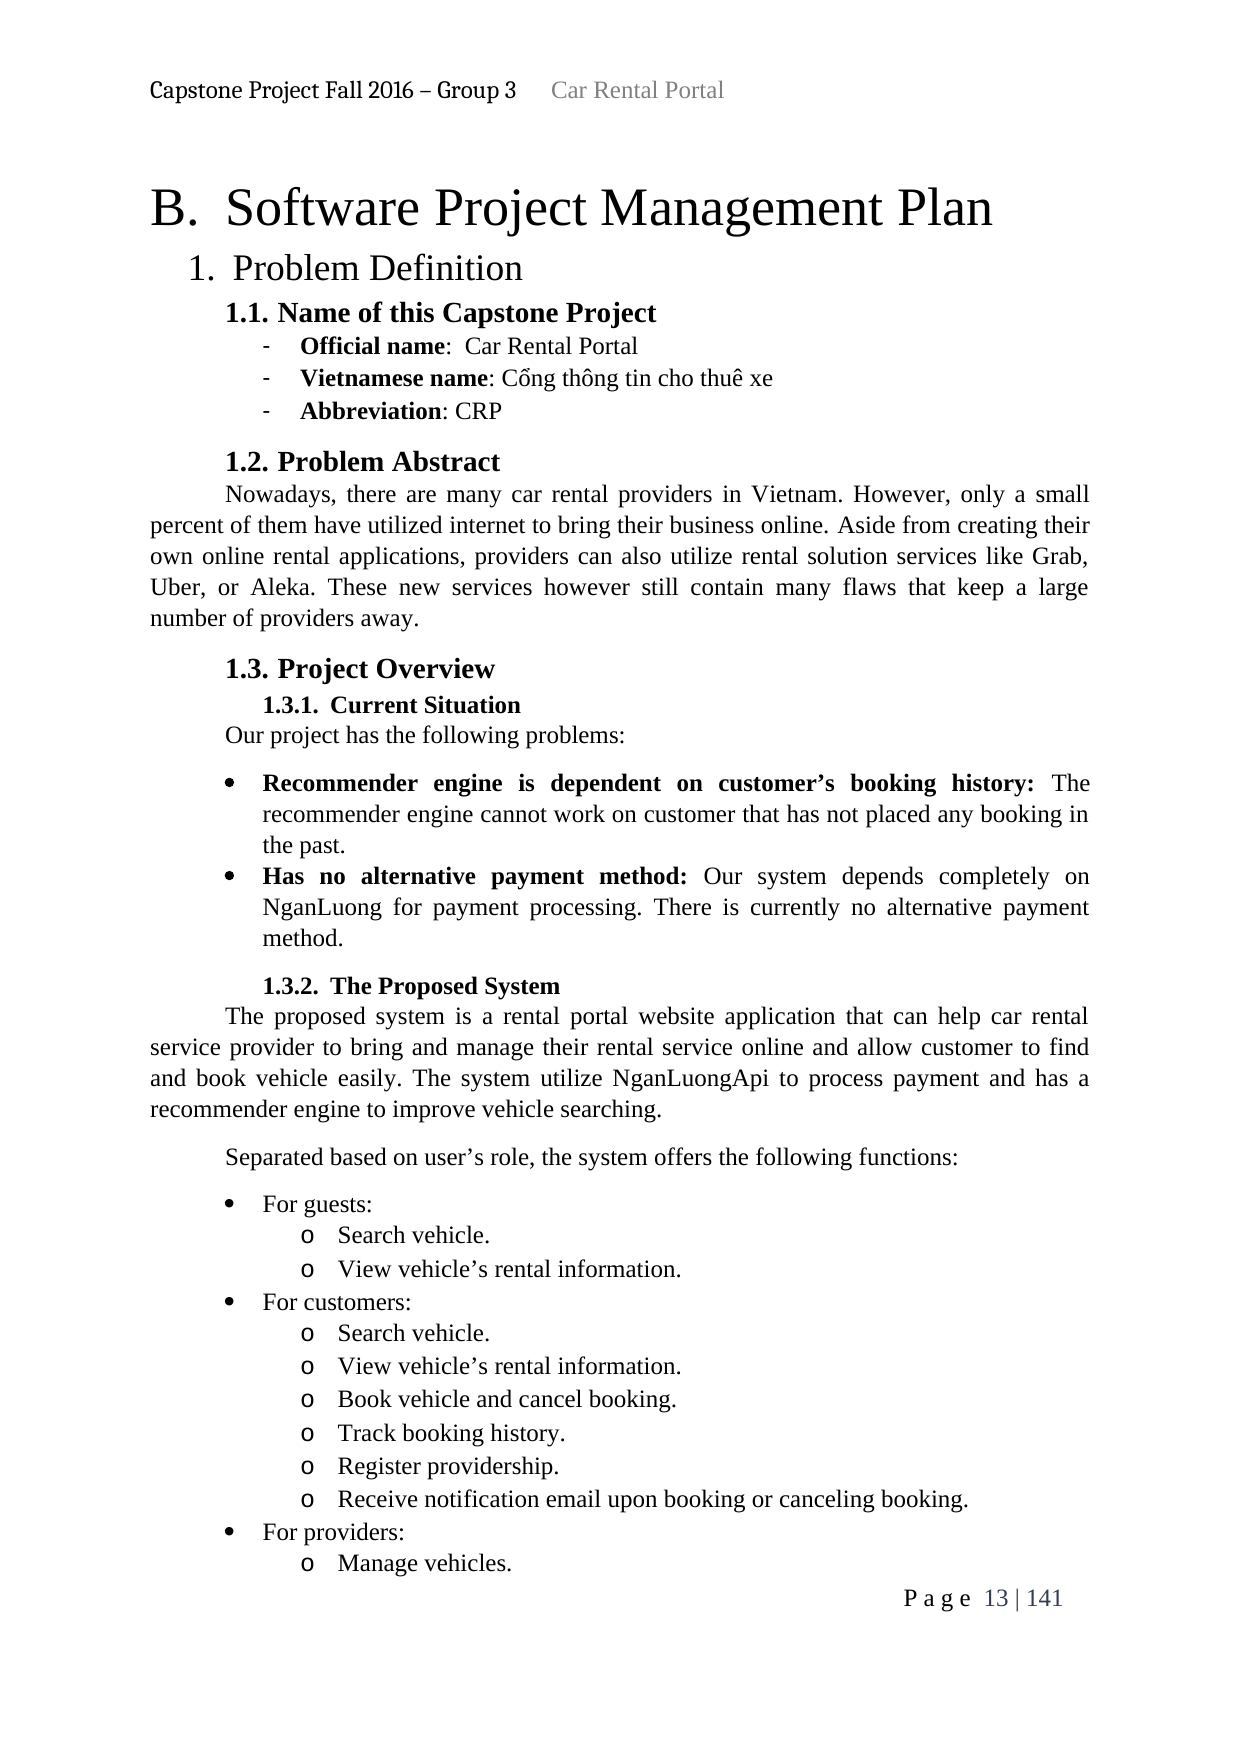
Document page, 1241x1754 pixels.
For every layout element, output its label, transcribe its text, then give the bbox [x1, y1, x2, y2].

subtitle Software Project Management Plan [150, 175, 1090, 237]
list Book vehicle and cancel booking. [300, 1384, 1090, 1415]
list Has no alternative payment method: Our system depends completely on NganLuong for payment processing. There is currently no alternative payment method. [225, 861, 1090, 952]
subtitle Current Situation [262, 690, 1090, 719]
list Track booking history. [300, 1418, 1090, 1448]
subtitle Problem Definition [187, 245, 1090, 288]
text Nowadays, there are many car rental providers in Vietnam. However, only a small percent of them have utilized internet to bring their business online. Aside from creating their own online rental applications, providers can also utilize rental solution services like Grab, Uber, or Aleka. These new services however still contain many flaws that keep a large number of providers away. [150, 479, 1090, 632]
text The proposed system is a rental portal website application that can help car rental service provider to bring and manage their rental service online and allow customer to find and book vehicle easily. The system utilize NganLuongApi to process payment and has a recommender engine to improve vehicle searching. [150, 1001, 1090, 1123]
list Manage vehicles. [300, 1548, 1090, 1579]
list View vehicle’s rental information. [300, 1254, 1090, 1284]
subtitle Problem Abstract [225, 444, 1090, 477]
subtitle The Proposed System [262, 971, 1090, 999]
list For providers: [225, 1517, 1090, 1546]
list Official name: Car Rental Portal [262, 330, 1090, 361]
list Receive notification email upon booking or canceling booking. [300, 1484, 1090, 1515]
list Recommender engine is dependent on customer’s booking history: The recommender engine cannot work on customer that has not placed any booking in the past. [225, 768, 1090, 859]
subtitle Project Overview [225, 651, 1090, 684]
list Search vehicle. [300, 1221, 1090, 1251]
text Our project has the following problems: [225, 720, 1090, 749]
list Vietnamese name: Cổng thông tin cho thuê xe [262, 362, 1090, 393]
list For guests: [225, 1189, 1090, 1218]
subtitle Name of this Capstone Project [225, 295, 1090, 328]
text Separated based on user’s role, the system offers the following functions: [225, 1142, 1090, 1171]
list View vehicle’s rental information. [300, 1351, 1090, 1382]
list Abbreviation: CRP [262, 395, 1090, 426]
list For customers: [225, 1287, 1090, 1316]
list Search vehicle. [300, 1318, 1090, 1349]
list Register providership. [300, 1451, 1090, 1482]
